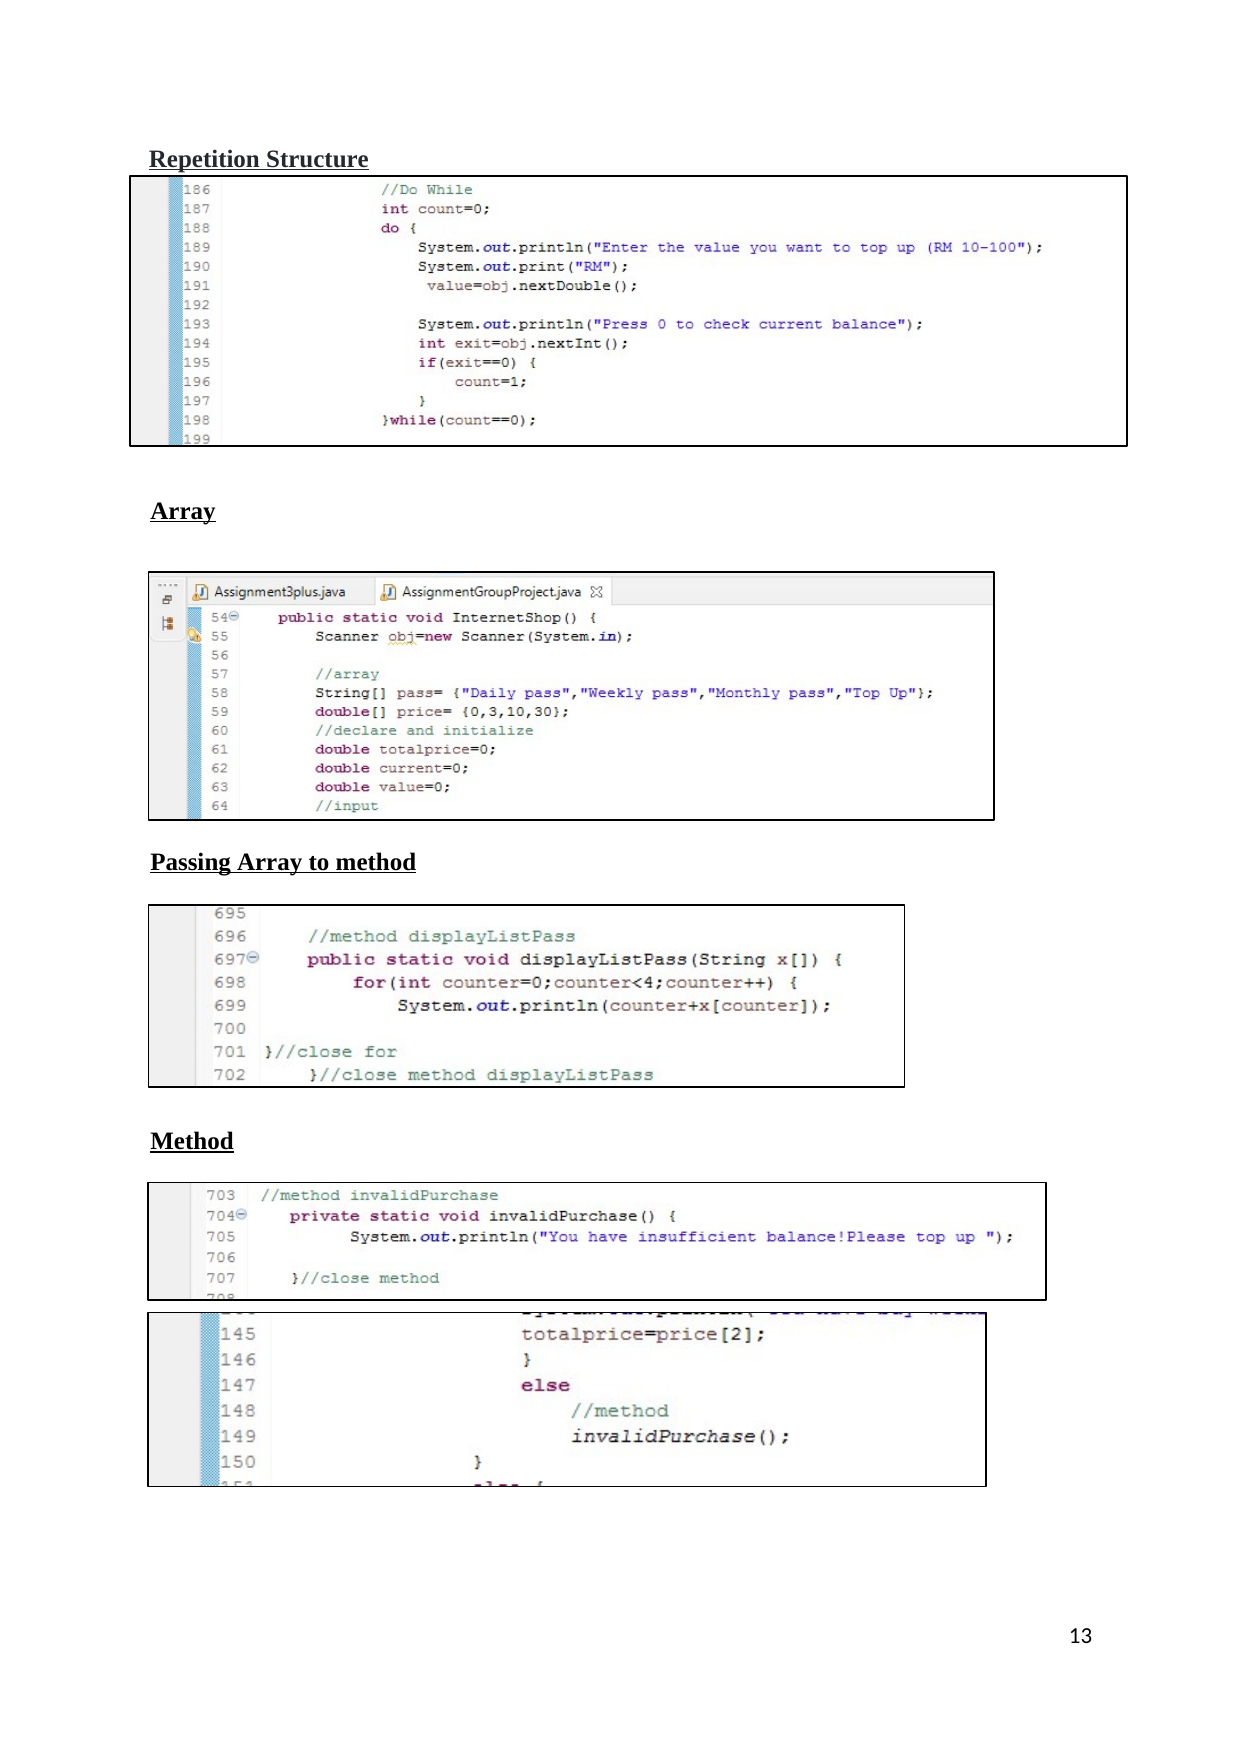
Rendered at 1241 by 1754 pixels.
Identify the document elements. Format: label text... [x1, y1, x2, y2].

picture [149, 573, 993, 819]
picture [149, 1183, 1045, 1299]
picture [149, 1313, 985, 1486]
picture [149, 906, 904, 1086]
subtitle Repetition Structure [149, 144, 1092, 172]
picture [131, 177, 1126, 445]
